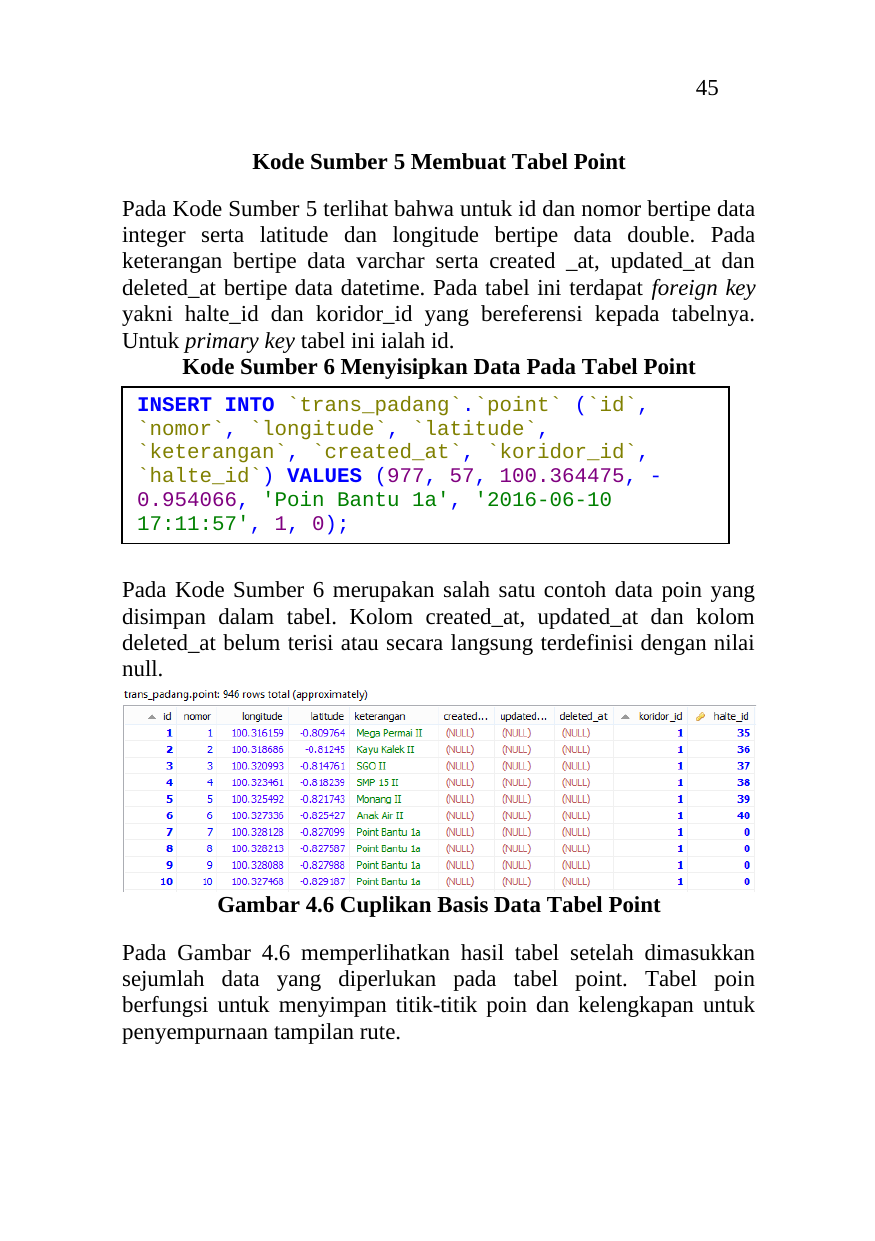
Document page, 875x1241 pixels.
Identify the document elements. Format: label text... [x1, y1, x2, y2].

text Pada Gambar 4.6 memperlihatkan hasil tabel setelah dimasukkan sejumlah data yang diperlukan pada tabel point. Tabel poin berfungsi untuk menyimpan titik-titik poin dan kelengkapan untuk penyempurnaan tampilan rute. [122, 939, 756, 1044]
text Pada Kode Sumber 6 merupakan salah satu contoh data poin yang disimpan dalam tabel. Kolom created_at, updated_at dan kolom deleted_at belum terisi atau secara langsung terdefinisi dengan nilai null. [122, 400, 756, 681]
picture [121, 681, 757, 892]
text Pada Kode Sumber 5 terlihat bahwa untuk id dan nomor bertipe data integer serta latitude dan longitude bertipe data double. Pada keterangan bertipe data varchar serta created _at, updated_at dan deleted_at bertipe data datetime. Pada tabel ini terdapat foreign key yakni halte_id dan koridor_id yang bereferensi kepada tabelnya. Untuk primary key tabel ini ialah id. [122, 195, 756, 353]
